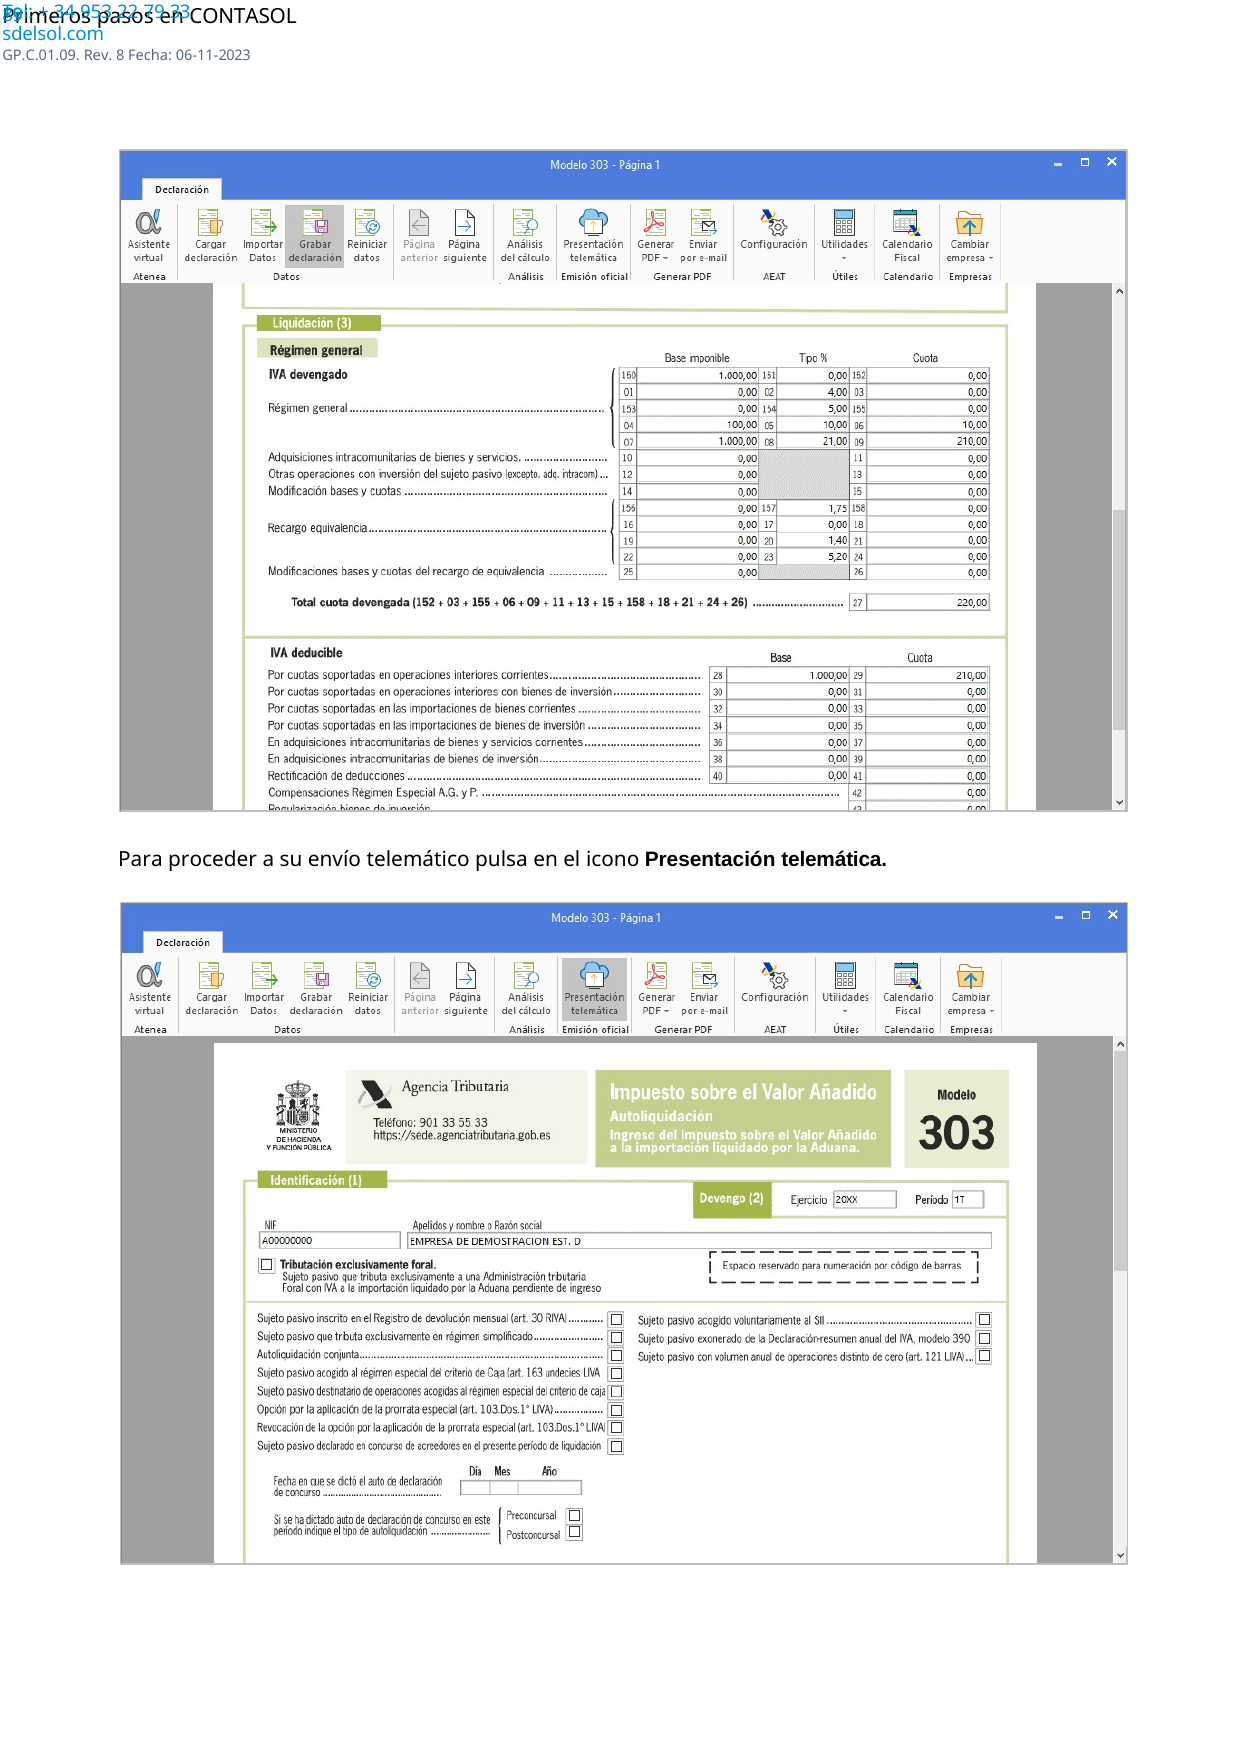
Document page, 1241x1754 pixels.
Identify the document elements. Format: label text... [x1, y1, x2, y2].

text Para proceder a su envío telemático pulsa en el icono Presentación telemática. [118, 844, 1137, 873]
picture [121, 903, 1127, 1563]
picture [120, 151, 1126, 811]
